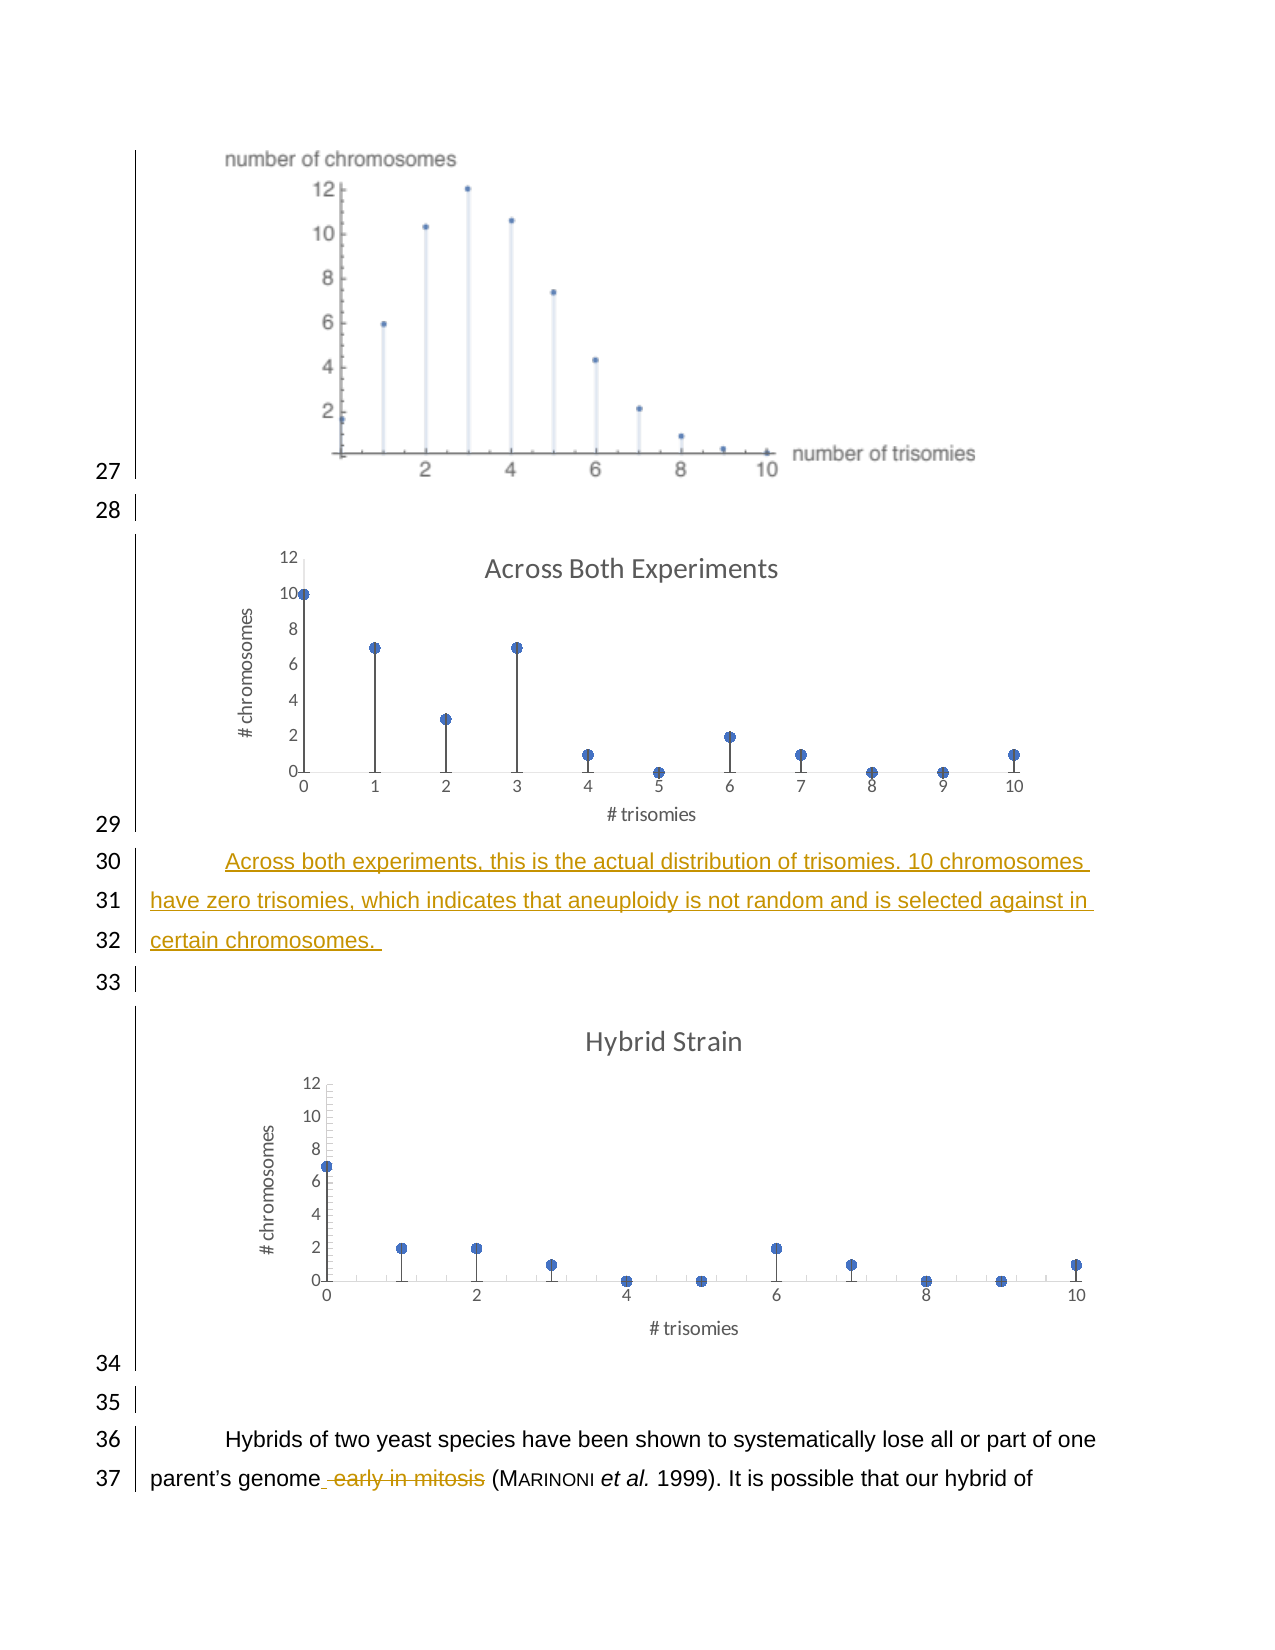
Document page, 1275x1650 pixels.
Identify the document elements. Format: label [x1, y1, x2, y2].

text [150, 1426, 1125, 1492]
